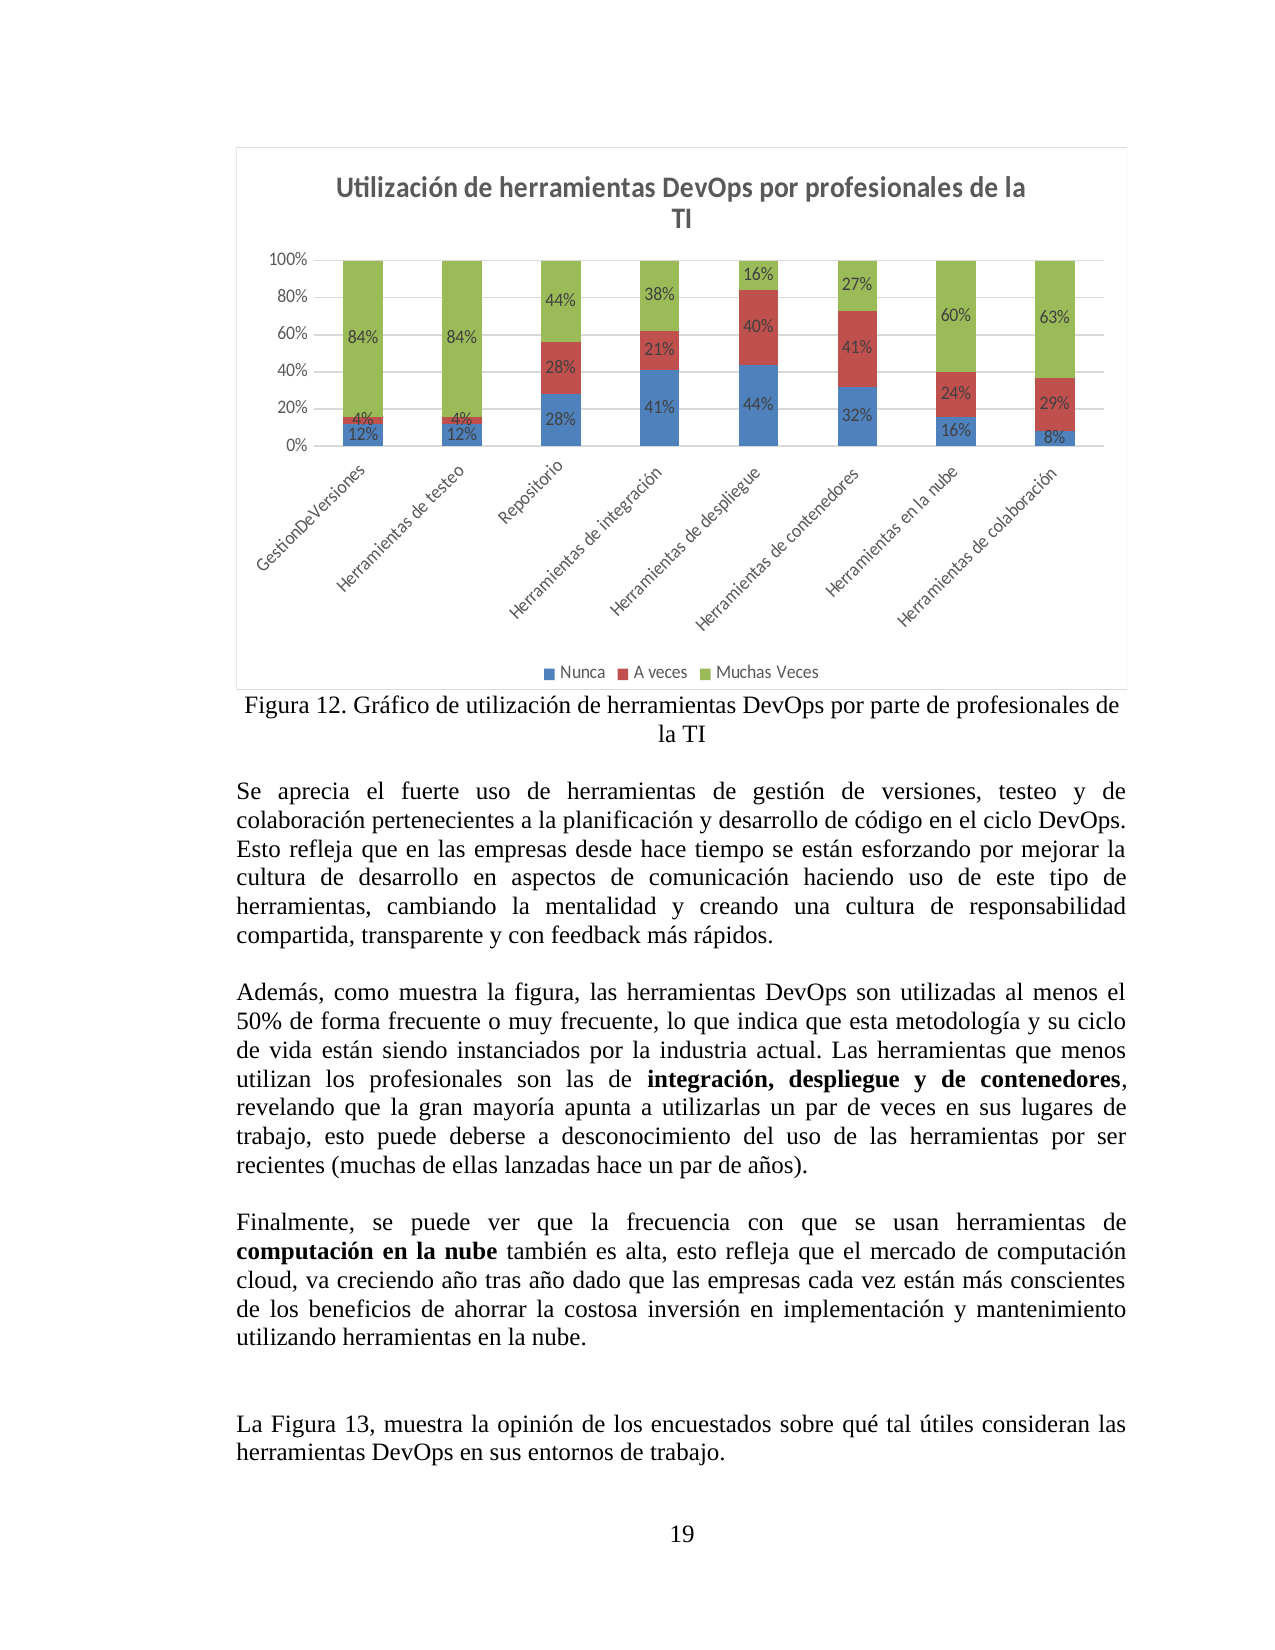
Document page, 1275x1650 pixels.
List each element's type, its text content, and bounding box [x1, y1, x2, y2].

text Figura 12. Gráfico de utilización de herramientas DevOps por parte de profesionales de la TI [236, 690, 1127, 747]
text La Figura 13, muestra la opinión de los encuestados sobre qué tal útiles consideran las herramientas DevOps en sus entornos de trabajo. [236, 1409, 1127, 1466]
text Se aprecia el fuerte uso de herramientas de gestión de versiones, testeo y de colaboración pertenecientes a la planificación y desarrollo de código en el ciclo DevOps. Esto refleja que en las empresas desde hace tiempo se están esforzando por mejorar la cultura de desarrollo en aspectos de comunicación haciendo uso de este tipo de herramientas, cambiando la mentalidad y creando una cultura de responsabilidad compartida, transparente y con feedback más rápidos. [236, 776, 1127, 949]
text Además, como muestra la figura, las herramientas DevOps son utilizadas al menos el 50% de forma frecuente o muy frecuente, lo que indica que esta metodología y su ciclo de vida están siendo instanciados por la industria actual. Las herramientas que menos utilizan los profesionales son las de integración, despliegue y de contenedores, revelando que la gran mayoría apunta a utilizarlas un par de veces en sus lugares de trabajo, esto puede deberse a desconocimiento del uso de las herramientas por ser recientes (muchas de ellas lanzadas hace un par de años). [236, 977, 1127, 1179]
text Finalmente, se puede ver que la frecuencia con que se usan herramientas de computación en la nube también es alta, esto refleja que el mercado de computación cloud, va creciendo año tras año dado que las empresas cada vez están más conscientes de los beneficios de ahorrar la costosa inversión en implementación y mantenimiento utilizando herramientas en la nube. [236, 1207, 1127, 1351]
